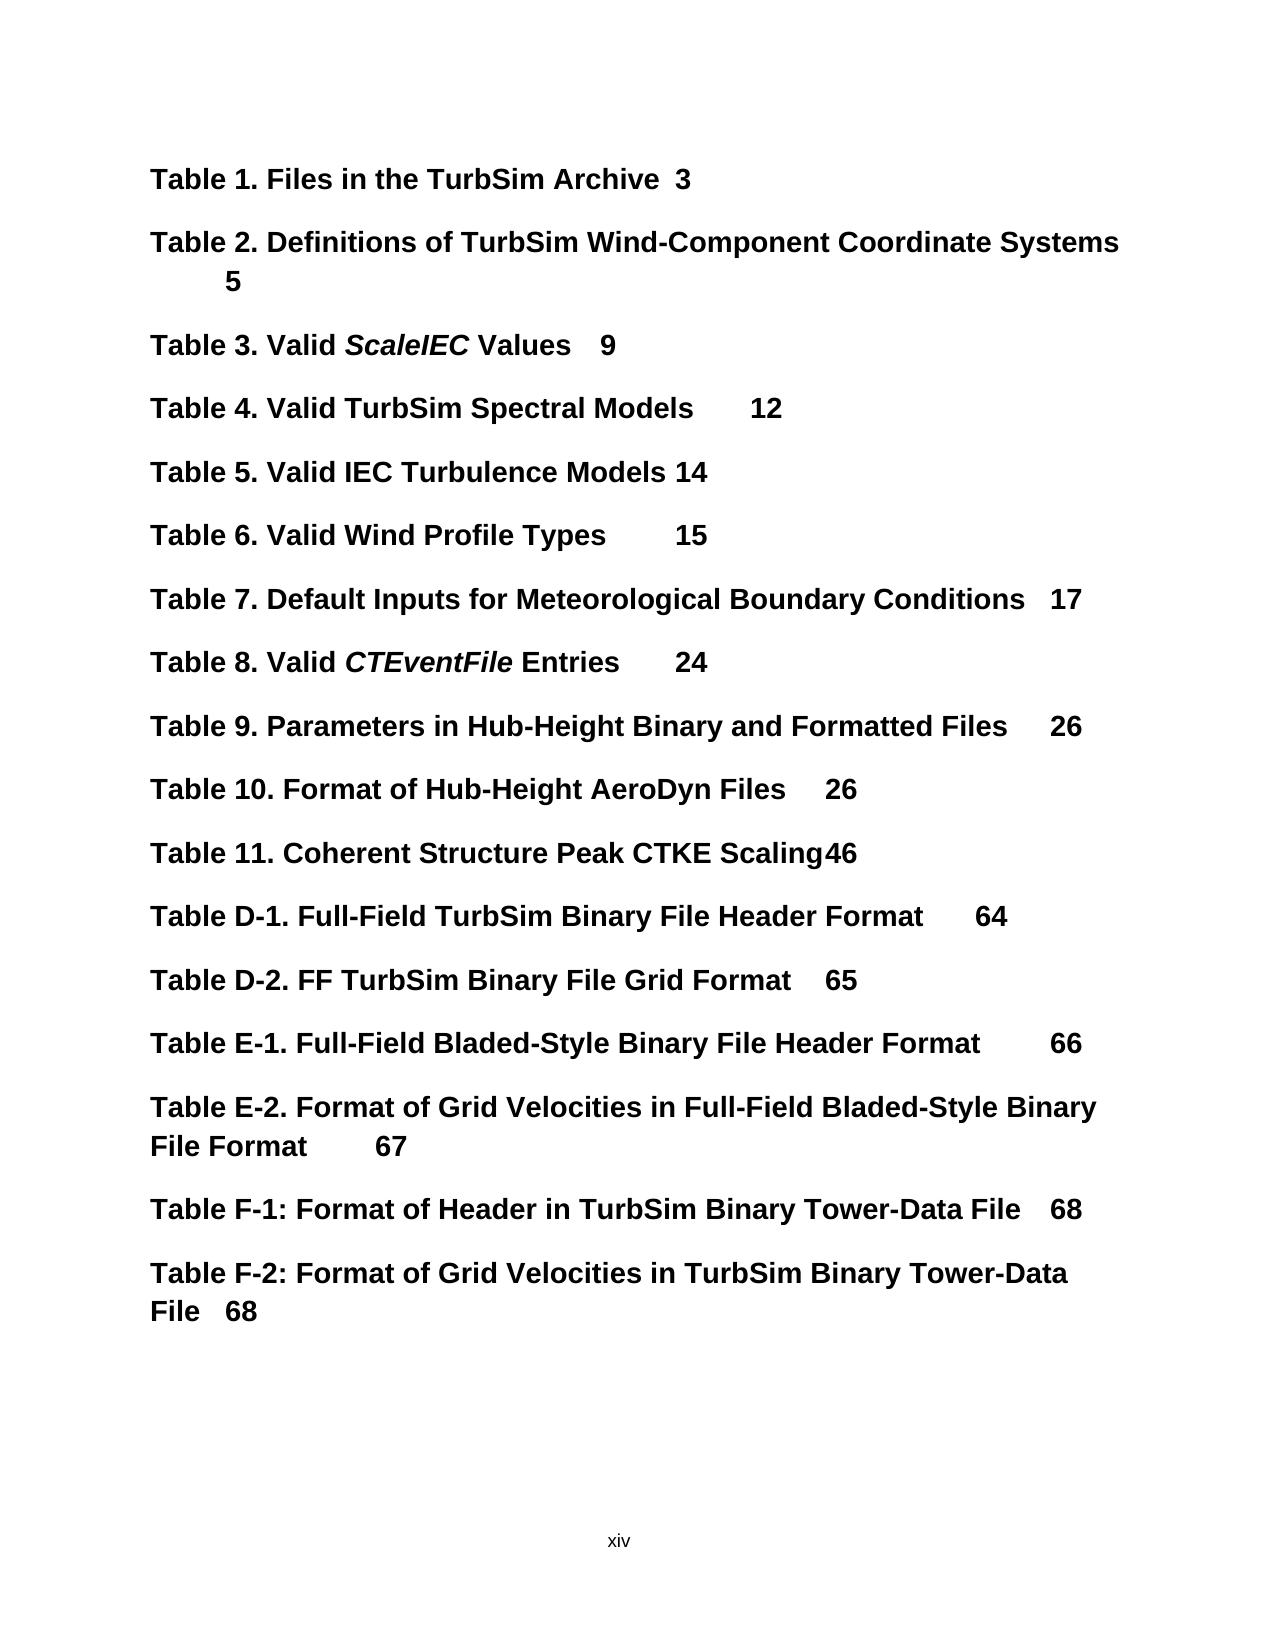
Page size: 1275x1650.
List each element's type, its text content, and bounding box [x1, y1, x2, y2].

text Table 7. Default Inputs for Meteorological Boundary Conditions 17 [150, 582, 1125, 615]
text Table 3. Valid ScaleIEC Values 9 [150, 327, 1125, 361]
text Table F-2: Format of Grid Velocities in TurbSim Binary Tower-Data File 68 [150, 1256, 1125, 1328]
text Table 1. Files in the TurbSim Archive 3 [150, 162, 1125, 195]
text Table E-1. Full-Field Bladed-Style Binary File Header Format 66 [150, 1026, 1125, 1060]
text Table 10. Format of Hub-Height AeroDyn Files 26 [150, 772, 1125, 806]
text Table 4. Valid TurbSim Spectral Models 12 [150, 391, 1125, 424]
text Table 9. Parameters in Hub-Height Binary and Formatted Files 26 [150, 709, 1125, 742]
text Table D-1. Full-Field TurbSim Binary File Header Format 64 [150, 899, 1125, 933]
text Table E-2. Format of Grid Velocities in Full-Field Bladed-Style Binary File Format 67 [150, 1090, 1125, 1162]
text Table 8. Valid CTEventFile Entries 24 [150, 645, 1125, 679]
text Table 5. Valid IEC Turbulence Models 14 [150, 454, 1125, 488]
text Table 11. Coherent Structure Peak CTKE Scaling 46 [150, 836, 1125, 869]
text Table D-2. FF TurbSim Binary File Grid Format 65 [150, 963, 1125, 996]
text Table 2. Definitions of TurbSim Wind-Component Coordinate Systems 5 [150, 225, 1125, 297]
text Table 6. Valid Wind Profile Types 15 [150, 518, 1125, 552]
text Table F-1: Format of Header in TurbSim Binary Tower-Data File 68 [150, 1192, 1125, 1226]
